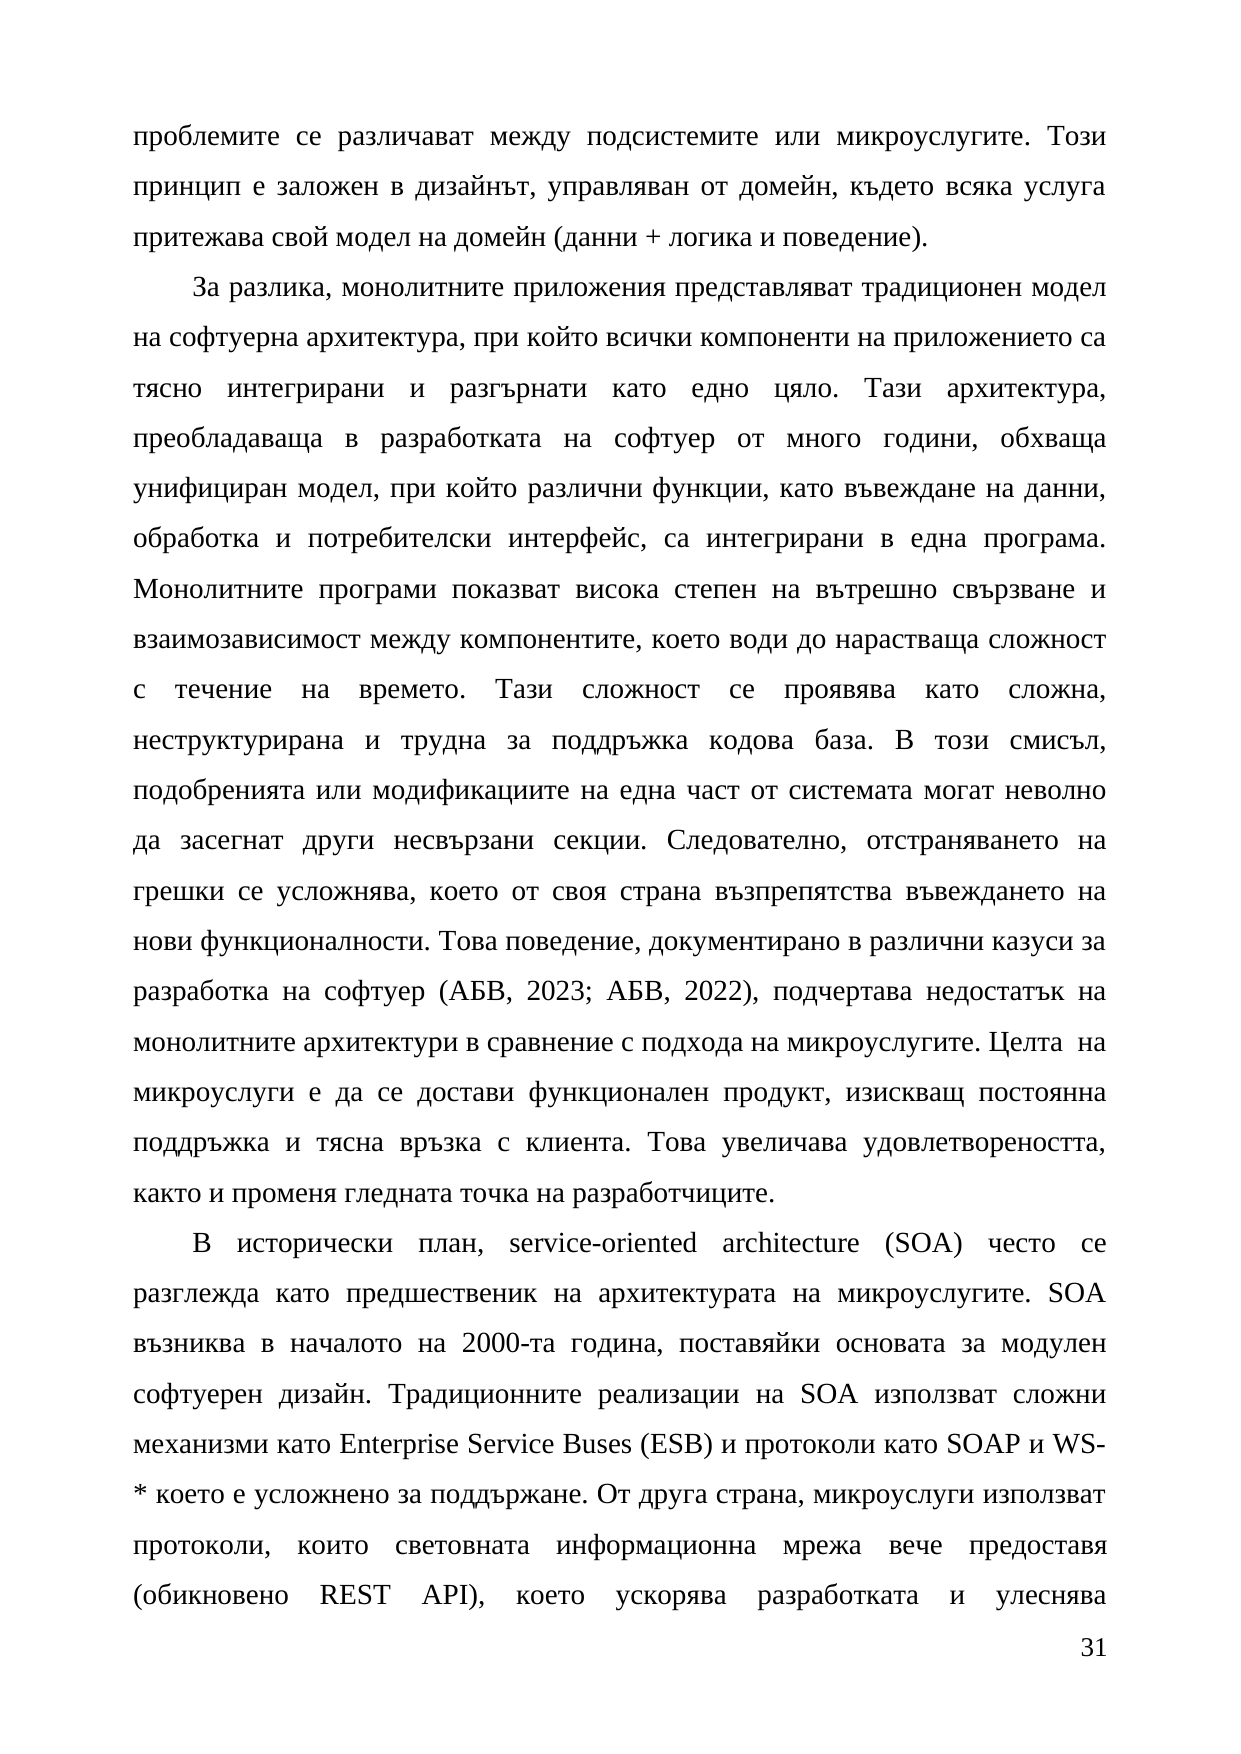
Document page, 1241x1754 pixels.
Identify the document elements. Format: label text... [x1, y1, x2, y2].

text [133, 1225, 1107, 1611]
text За разлика, монолитните приложения представляват традиционен модел на софтуерна архитектура, при който всички компоненти на приложението са тясно интегрирани и разгърнати като едно цяло. Тази архитектура, преобладаваща в разработката на софтуер от много години, обхваща унифициран модел, при който различни функции, като въвеждане на данни, обработка и потребителски интерфейс, са интегрирани в една програма. Монолитните програми показват висока степен на вътрешно свързване и взаимозависимост между компонентите, което води до нарастваща сложност с течение на времето. Тази сложност се проявява като сложна, неструктурирана и трудна за поддръжка кодова база. В този смисъл, подобренията или модификациите на една част от системата могат неволно да засегнат други несвързани секции. Следователно, отстраняването на грешки се усложнява, което от своя страна възпрепятства въвеждането на нови функционалности. Това поведение, документирано в различни казуси за разработка на софтуер (АБВ, 2023; АБВ, 2022), подчертава недостатък на монолитните архитектури в сравнение с подхода на микроуслугите. Целта на микроуслуги е да се достави функционален продукт, изискващ постоянна поддръжка и тясна връзка с клиента. Това увеличава удовлетвореността, както и променя гледната точка на разработчиците. [133, 269, 1107, 1208]
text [133, 118, 1107, 252]
